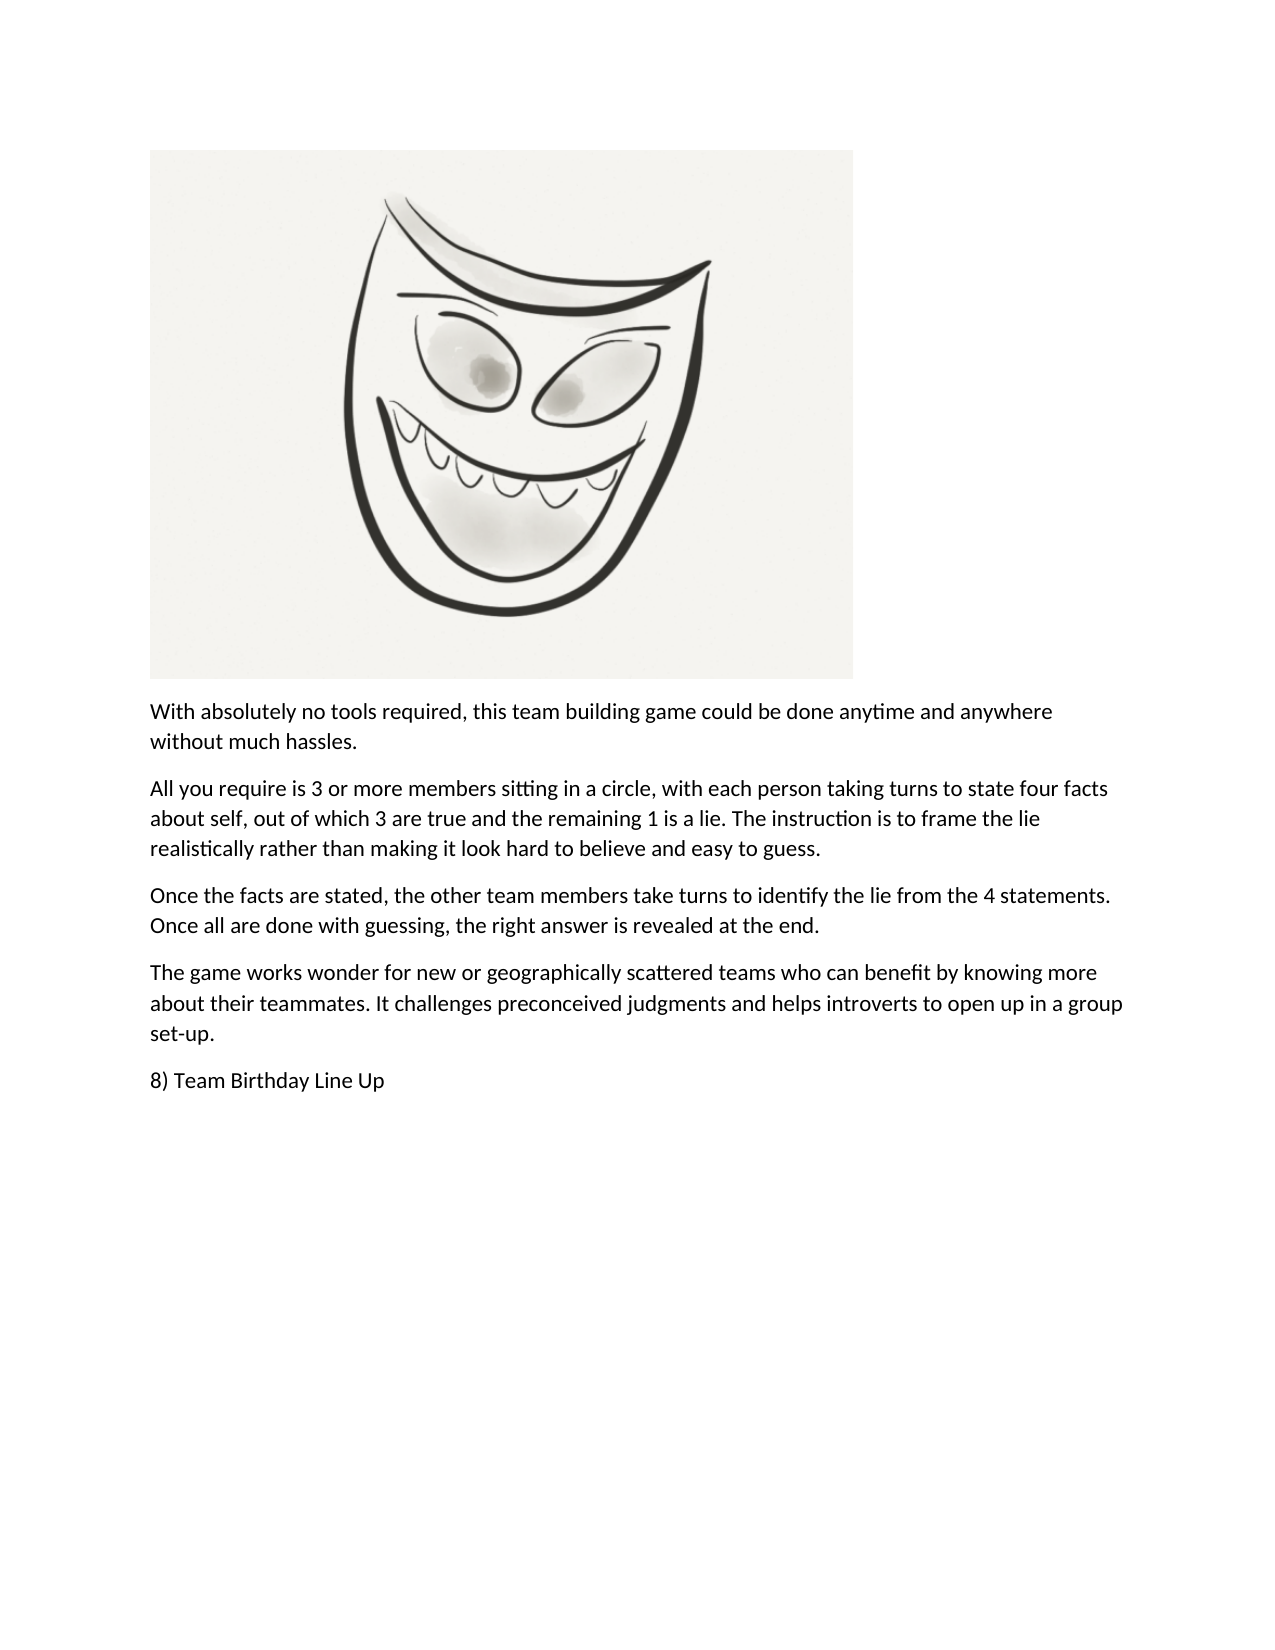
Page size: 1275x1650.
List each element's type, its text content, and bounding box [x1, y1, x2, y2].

text Once the facts are stated, the other team members take turns to identify the lie from the 4 statements. Once all are done with guessing, the right answer is revealed at the end. [150, 881, 1125, 939]
text With absolutely no tools required, this team building game could be done anytime and anywhere without much hassles. [150, 697, 1125, 755]
text The game works wonder for new or geographically scattered teams who can benefit by knowing more about their teammates. It challenges preconceived judgments and helps introverts to open up in a group set-up. [150, 958, 1125, 1047]
picture [150, 150, 854, 679]
text 8) Team Birthday Line Up [150, 1066, 1125, 1094]
text All you require is 3 or more members sitting in a circle, with each person taking turns to state four facts about self, out of which 3 are true and the remaining 1 is a lie. The instruction is to frame the lie realistically rather than making it look hard to believe and easy to guess. [150, 774, 1125, 862]
